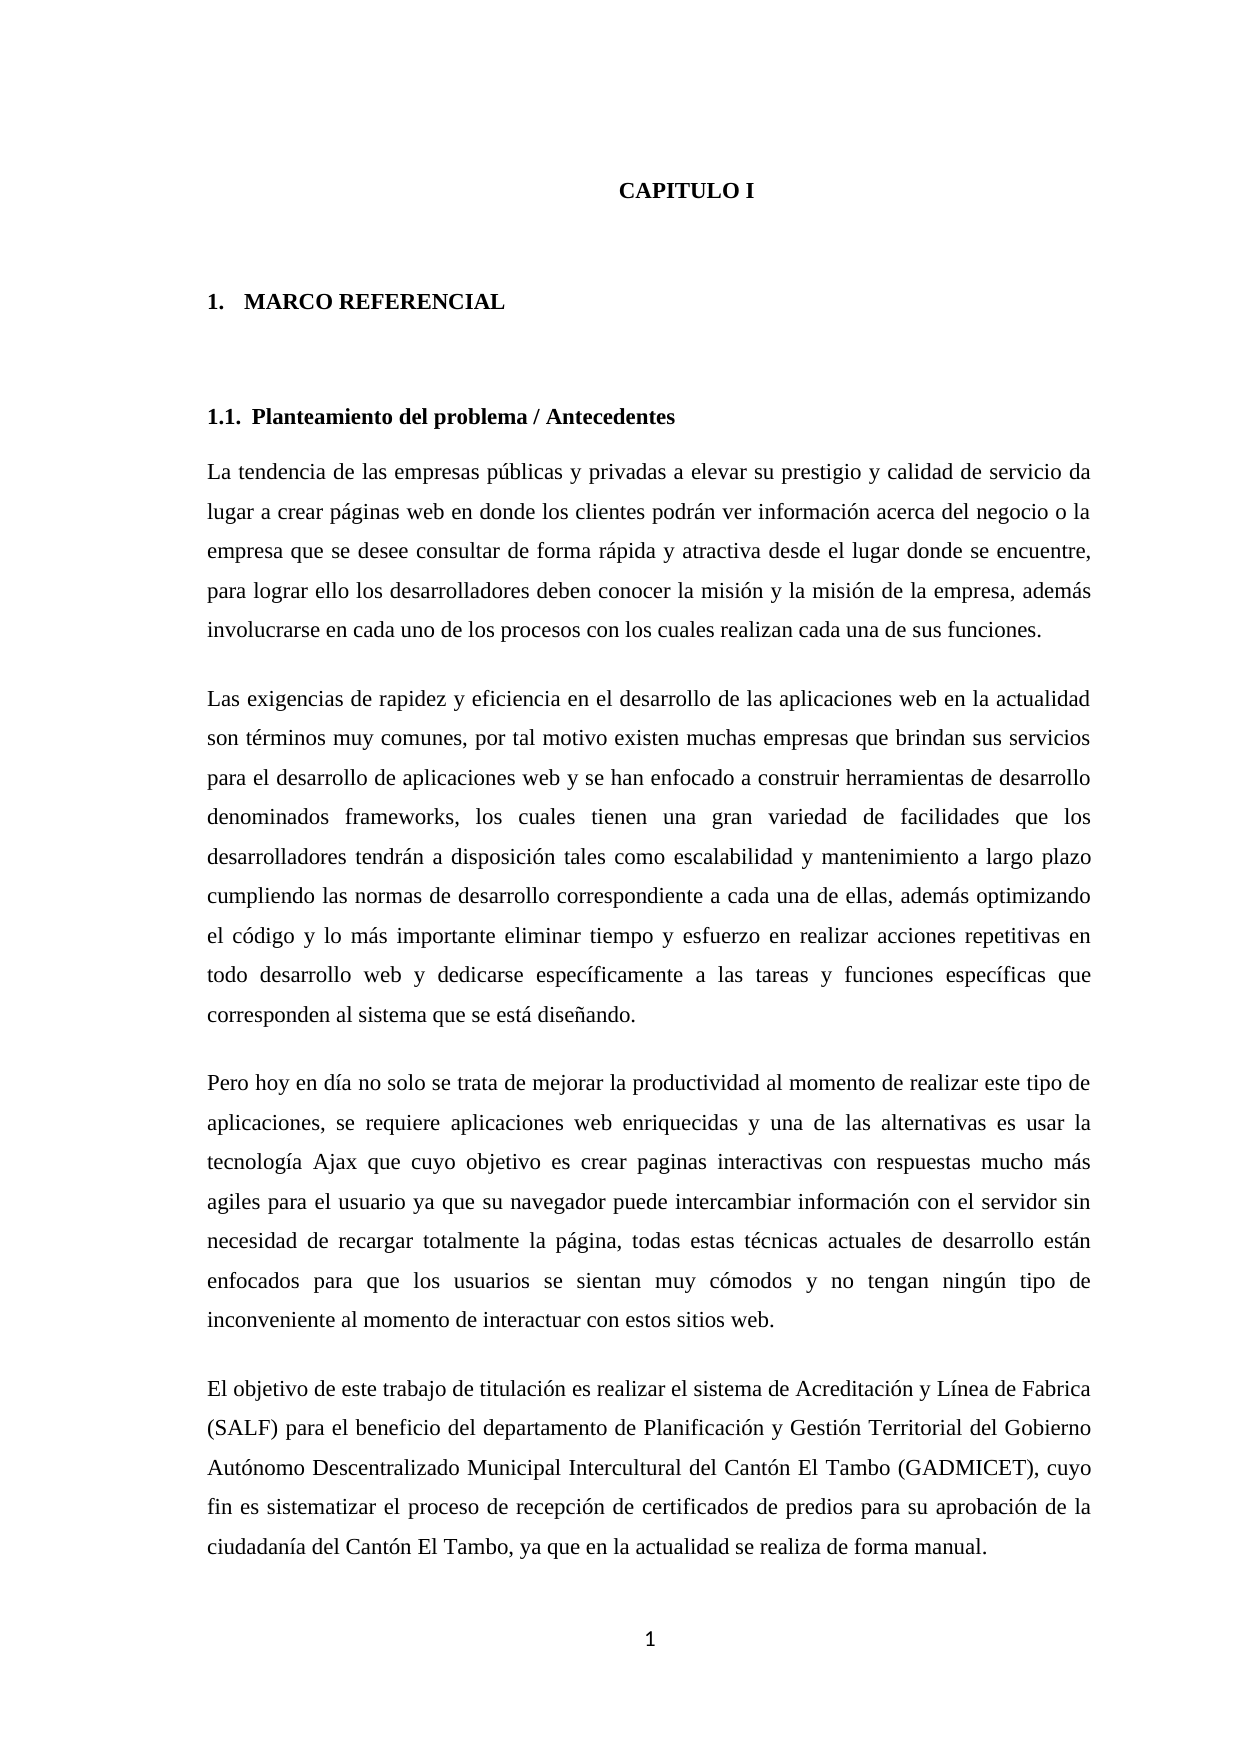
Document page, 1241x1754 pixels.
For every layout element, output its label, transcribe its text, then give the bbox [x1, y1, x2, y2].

list La tendencia de las empresas públicas y privadas a elevar su prestigio y calidad de servicio da lugar a crear páginas web en donde los clientes podrán ver información acerca del negocio o la empresa que se desee consultar de forma rápida y atractiva desde el lugar donde se encuentre, para lograr ello los desarrolladores deben conocer la misión y la misión de la empresa, además involucrarse en cada uno de los procesos con los cuales realizan cada una de sus funciones. [207, 458, 1092, 643]
list Las exigencias de rapidez y eficiencia en el desarrollo de las aplicaciones web en la actualidad son términos muy comunes, por tal motivo existen muchas empresas que brindan sus servicios para el desarrollo de aplicaciones web y se han enfocado a construir herramientas de desarrollo denominados frameworks, los cuales tienen una gran variedad de facilidades que los desarrolladores tendrán a disposición tales como escalabilidad y mantenimiento a largo plazo cumpliendo las normas de desarrollo correspondiente a cada una de ellas, además optimizando el código y lo más importante eliminar tiempo y esfuerzo en realizar acciones repetitivas en todo desarrollo web y dedicarse específicamente a las tareas y funciones específicas que corresponden al sistema que se está diseñando. [207, 685, 1092, 1027]
list El objetivo de este trabajo de titulación es realizar el sistema de Acreditación y Línea de Fabrica (SALF) para el beneficio del departamento de Planificación y Gestión Territorial del Gobierno Autónomo Descentralizado Municipal Intercultural del Cantón El Tambo (GADMICET), cuyo fin es sistematizar el proceso de recepción de certificados de predios para su aprobación de la ciudadanía del Cantón El Tambo, ya que en la actualidad se realiza de forma manual. [207, 1375, 1092, 1559]
text CAPITULO I [207, 177, 1092, 203]
text MARCO REFERENCIAL [207, 288, 1092, 314]
list Pero hoy en día no solo se trata de mejorar la productividad al momento de realizar este tipo de aplicaciones, se requiere aplicaciones web enriquecidas y una de las alternativas es usar la tecnología Ajax que cuyo objetivo es crear paginas interactivas con respuestas mucho más agiles para el usuario ya que su navegador puede intercambiar información con el servidor sin necesidad de recargar totalmente la página, todas estas técnicas actuales de desarrollo están enfocados para que los usuarios se sientan muy cómodos y no tengan ningún tipo de inconveniente al momento de interactuar con estos sitios web. [207, 1069, 1092, 1333]
text Planteamiento del problema / Antecedentes [207, 403, 1092, 429]
